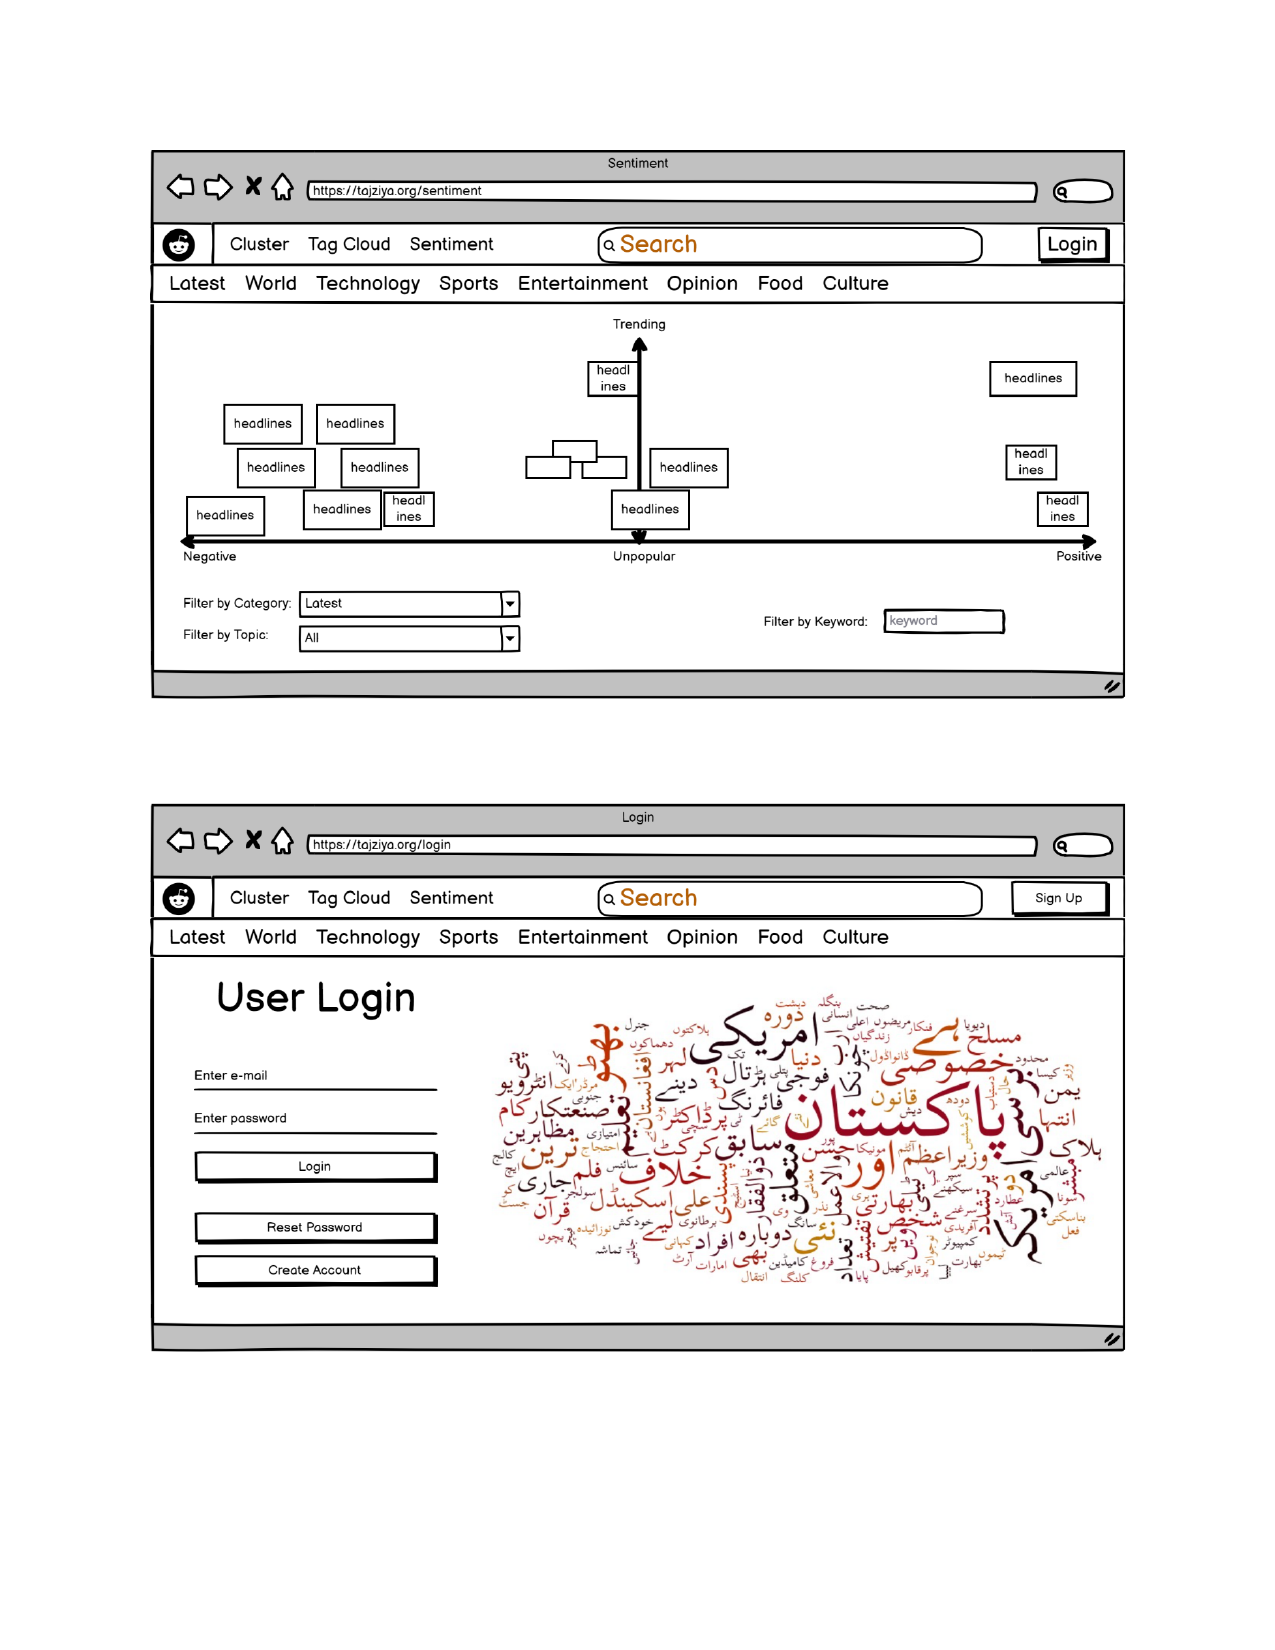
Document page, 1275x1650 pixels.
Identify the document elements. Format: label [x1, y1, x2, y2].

picture [150, 803, 1125, 1352]
picture [150, 150, 1125, 699]
